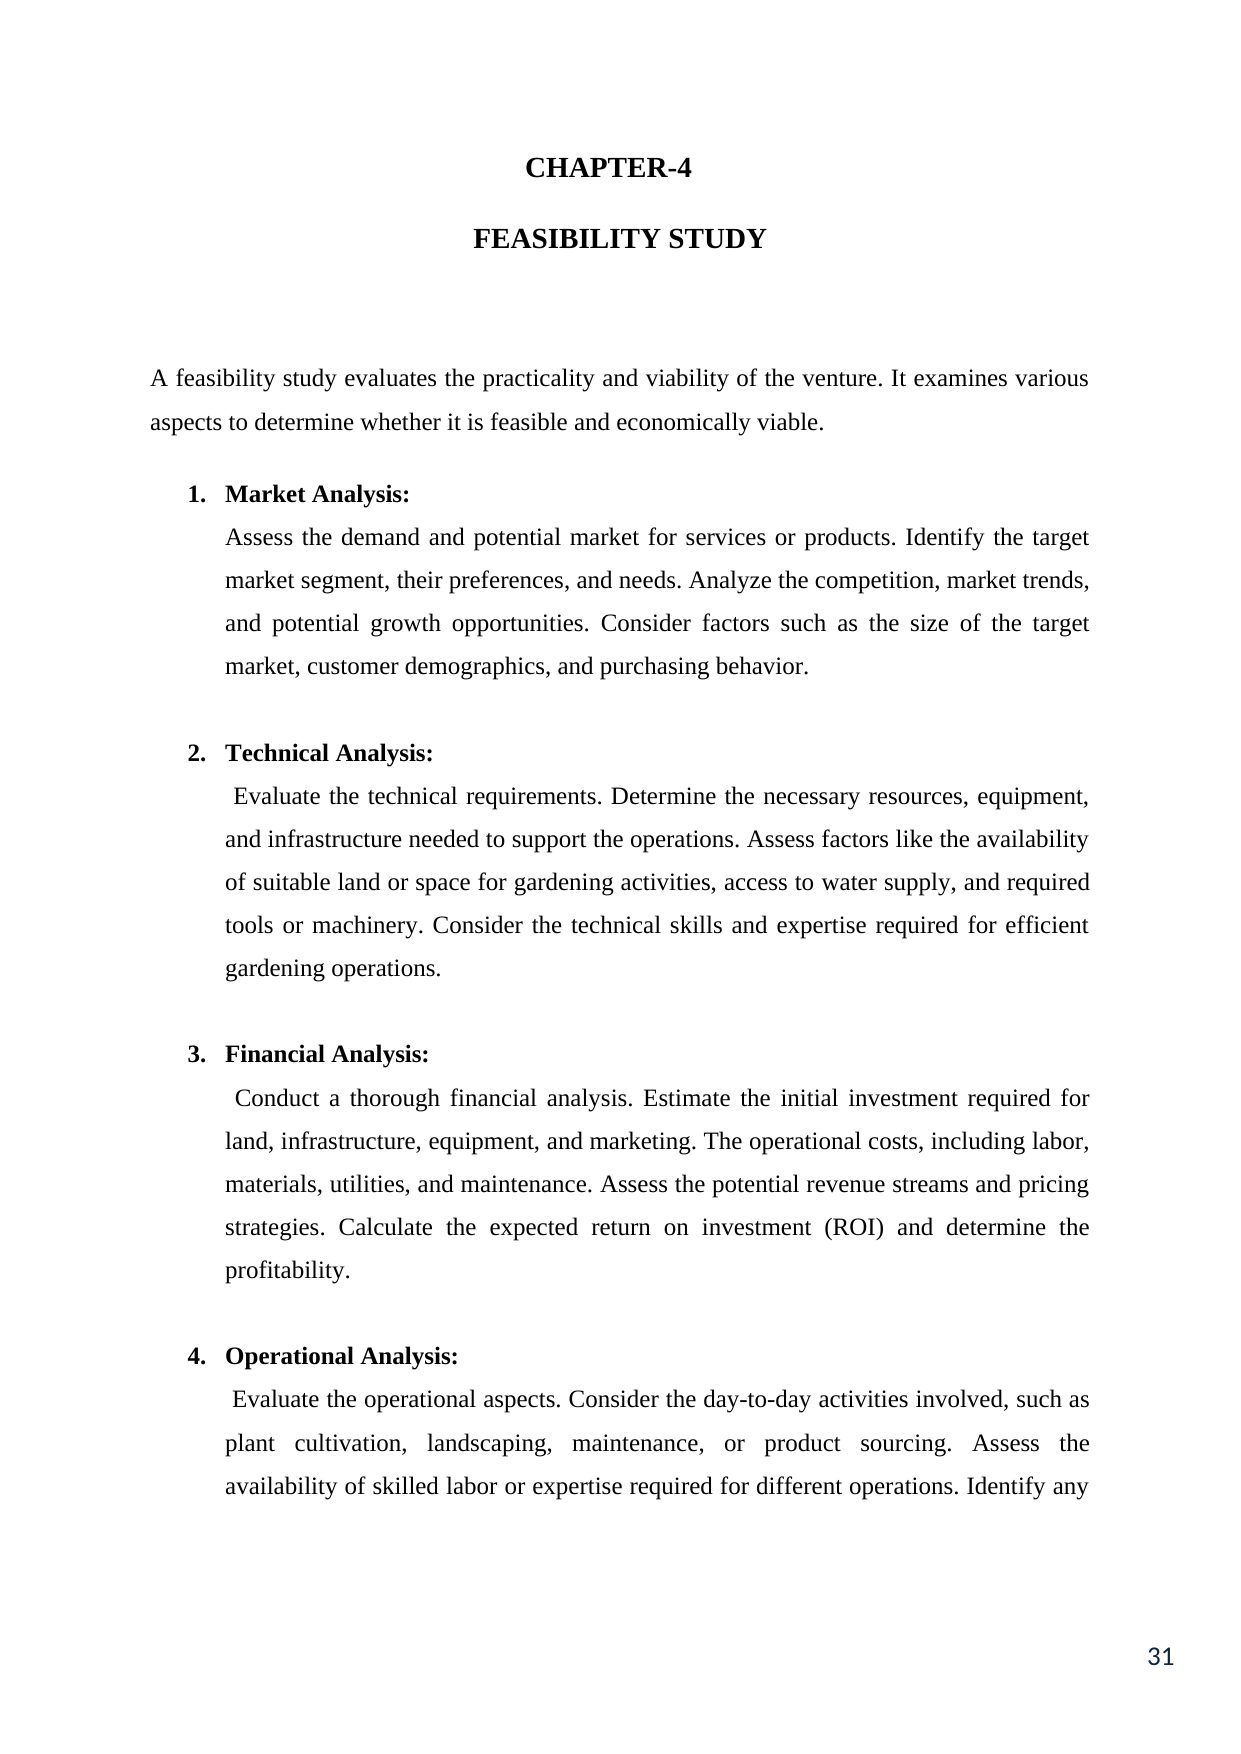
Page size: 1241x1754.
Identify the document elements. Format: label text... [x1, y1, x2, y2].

list Assess the demand and potential market for services or products. Identify the target market segment, their preferences, and needs. Analyze the competition, market trends, and potential growth opportunities. Consider factors such as the size of the target market, customer demographics, and purchasing behavior. [225, 522, 1090, 680]
list Technical Analysis: [187, 738, 1090, 766]
list Operational Analysis: [187, 1341, 1090, 1370]
text FEASIBILITY STUDY [150, 221, 1090, 255]
list Evaluate the technical requirements. Determine the necessary resources, equipment, and infrastructure needed to support the operations. Assess factors like the availability of suitable land or space for gardening activities, access to water supply, and required tools or machinery. Consider the technical skills and expertise required for efficient gardening operations. [225, 781, 1090, 982]
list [225, 1384, 1090, 1499]
text CHAPTER-4 [450, 150, 1090, 183]
list Conduct a thorough financial analysis. Estimate the initial investment required for land, infrastructure, equipment, and marketing. The operational costs, including labor, materials, utilities, and maintenance. Assess the potential revenue streams and pricing strategies. Calculate the expected return on investment (ROI) and determine the profitability. [225, 1083, 1090, 1284]
text A feasibility study evaluates the practicality and viability of the venture. It examines various aspects to determine whether it is feasible and economically viable. [150, 363, 1090, 435]
list Market Analysis: [187, 479, 1090, 508]
list Financial Analysis: [187, 1039, 1090, 1068]
